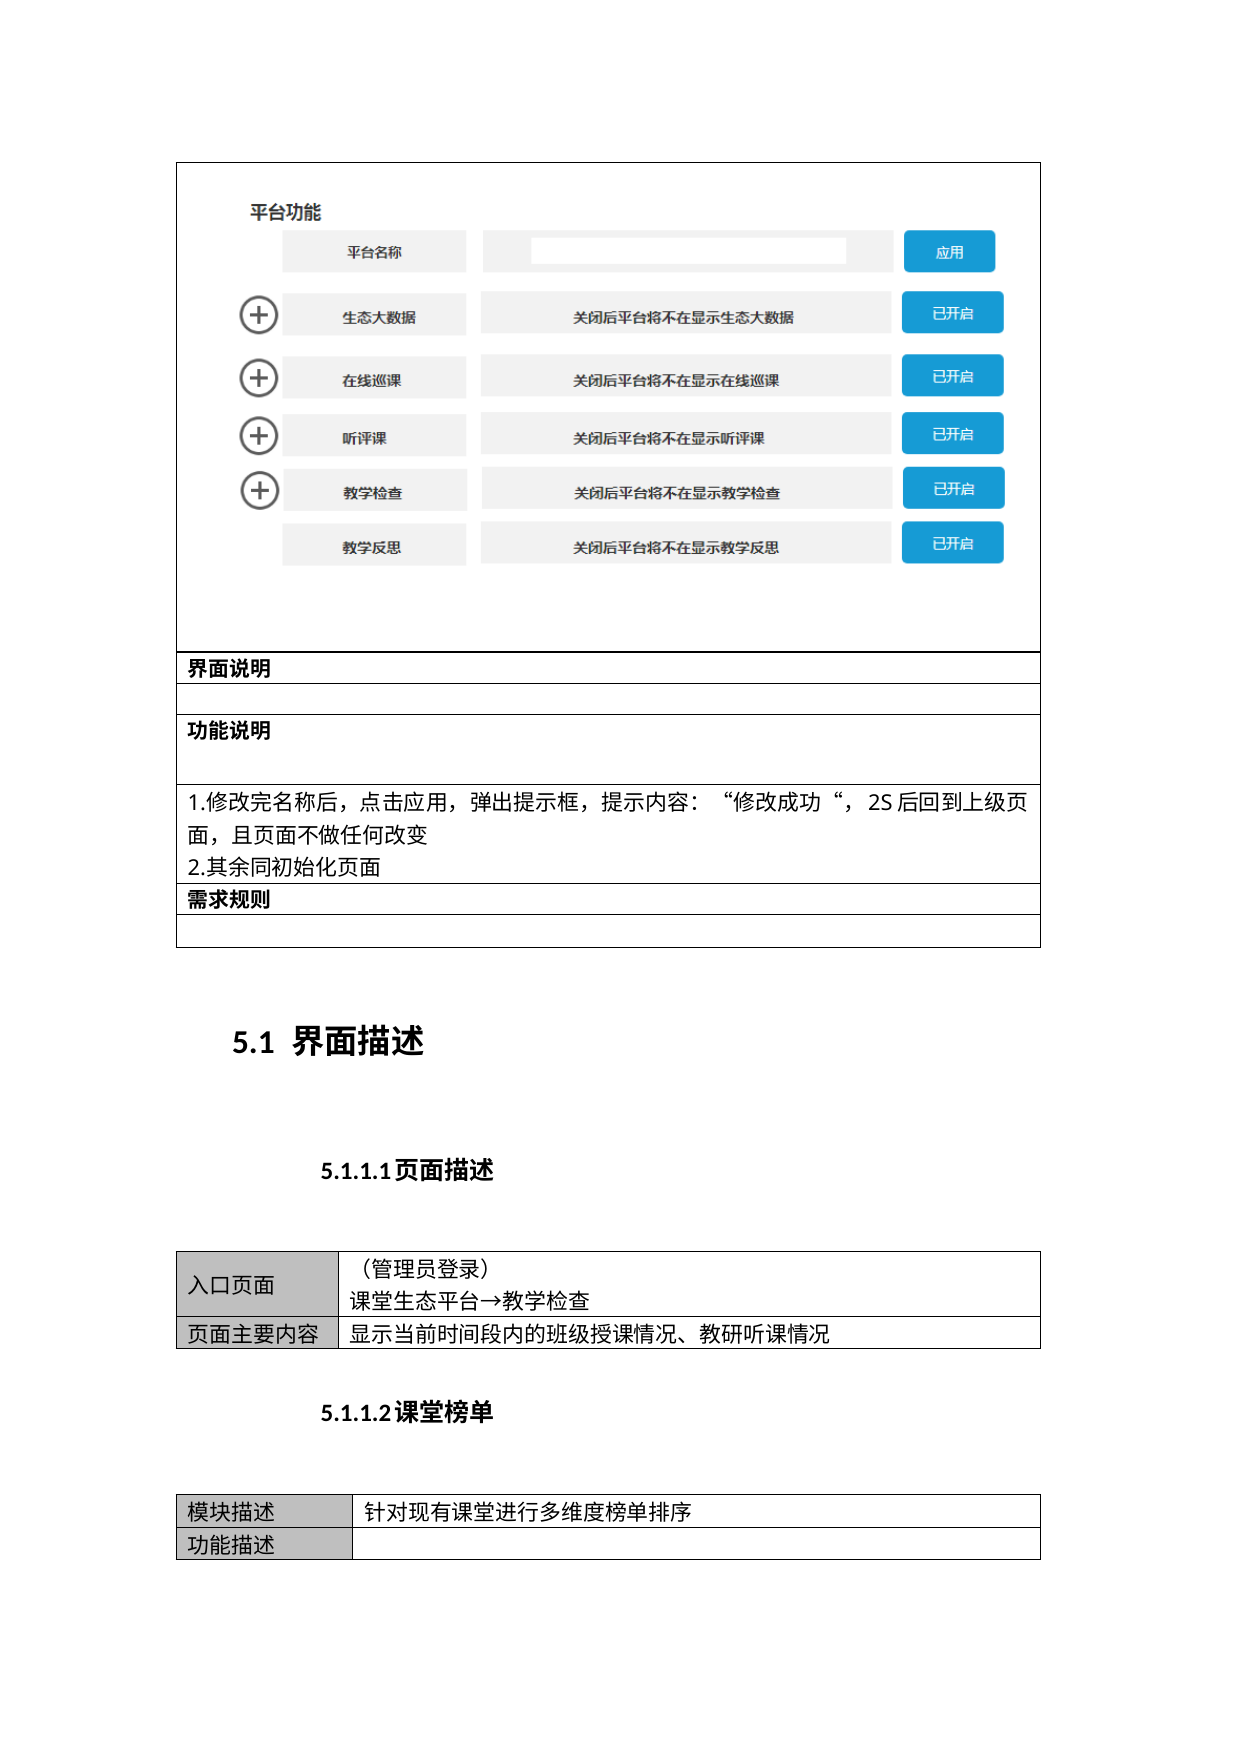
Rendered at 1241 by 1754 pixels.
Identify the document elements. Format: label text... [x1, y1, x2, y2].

table_cell [177, 163, 1040, 651]
subtitle 页面描述 [320, 1136, 1053, 1201]
table_header （管理员登录） 课堂生态平台→教学检查 [339, 1252, 1040, 1316]
table_cell [177, 684, 1040, 713]
subtitle 课堂榜单 [320, 1378, 1053, 1443]
picture [187, 163, 1028, 595]
table_header 针对现有课堂进行多维度榜单排序 [353, 1495, 1040, 1527]
table_cell [353, 1528, 1040, 1559]
table_cell 界面说明 [177, 653, 1040, 683]
table_cell 1.修改完名称后，点击应用，弹出提示框，提示内容：“修改成功“，2S后回到上级页面，且页面不做任何改变 2.其余同初始化页面 [177, 785, 1040, 882]
table_header 模块描述 [177, 1495, 352, 1527]
subtitle 界面描述 [232, 1007, 1053, 1072]
table_header 入口页面 [177, 1252, 338, 1316]
table_cell [177, 915, 1040, 947]
table_cell 功能描述 [177, 1528, 352, 1559]
table_cell 页面主要内容 [177, 1317, 338, 1348]
table_cell 显示当前时间段内的班级授课情况、教研听课情况 [339, 1317, 1040, 1348]
table_cell 功能说明 [177, 715, 1040, 784]
table_cell 需求规则 [177, 884, 1040, 914]
